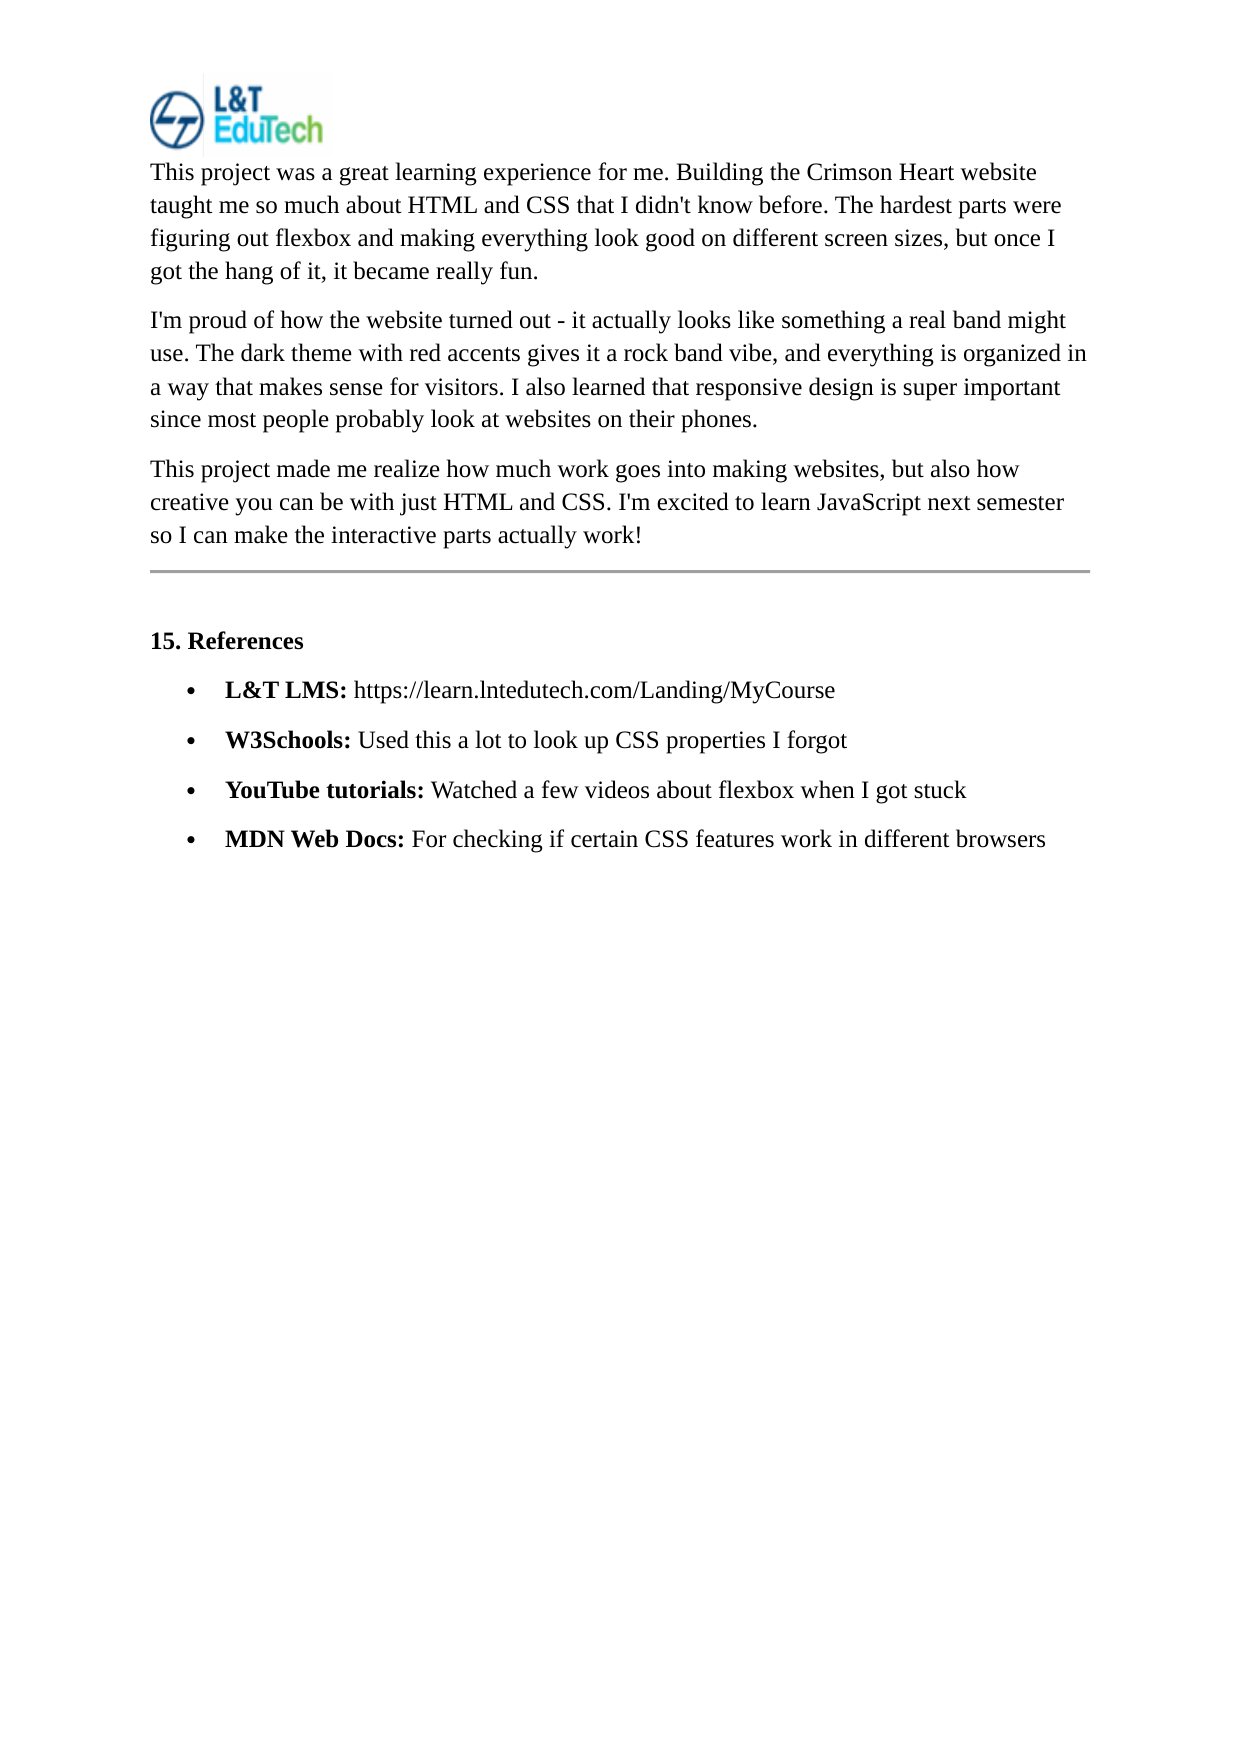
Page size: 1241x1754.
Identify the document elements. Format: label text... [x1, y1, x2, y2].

text I'm proud of how the website turned out - it actually looks like something a real band might use. The dark theme with red accents gives it a rock band vibe, and everything is organized in a way that makes sense for visitors. I also learned that responsive design is super important since most people probably look at websites on their phones. [150, 306, 1090, 433]
list W3Schools: Used this a lot to look up CSS properties I forgot [187, 725, 1090, 754]
list L&T LMS: https://learn.lntedutech.com/Landing/MyCourse [187, 676, 1090, 704]
list MDN Web Docs: For checking if certain CSS features work in different browsers [187, 824, 1090, 853]
picture [150, 73, 334, 157]
text This project was a great learning experience for me. Building the Crimson Heart website taught me so much about HTML and CSS that I didn't know before. The hardest parts were figuring out flexbox and making everything look good on different screen sizes, but once I got the hang of it, it became really fun. [150, 157, 1090, 284]
list YouTube tutorials: Watched a few videos about flexbox when I got stuck [187, 775, 1090, 804]
text This project made me realize how much work goes into making websites, but also how creative you can be with just HTML and CSS. I'm excited to learn JavaScript next semester so I can make the interactive parts actually work! [150, 454, 1090, 549]
text 15. References [150, 626, 1090, 654]
